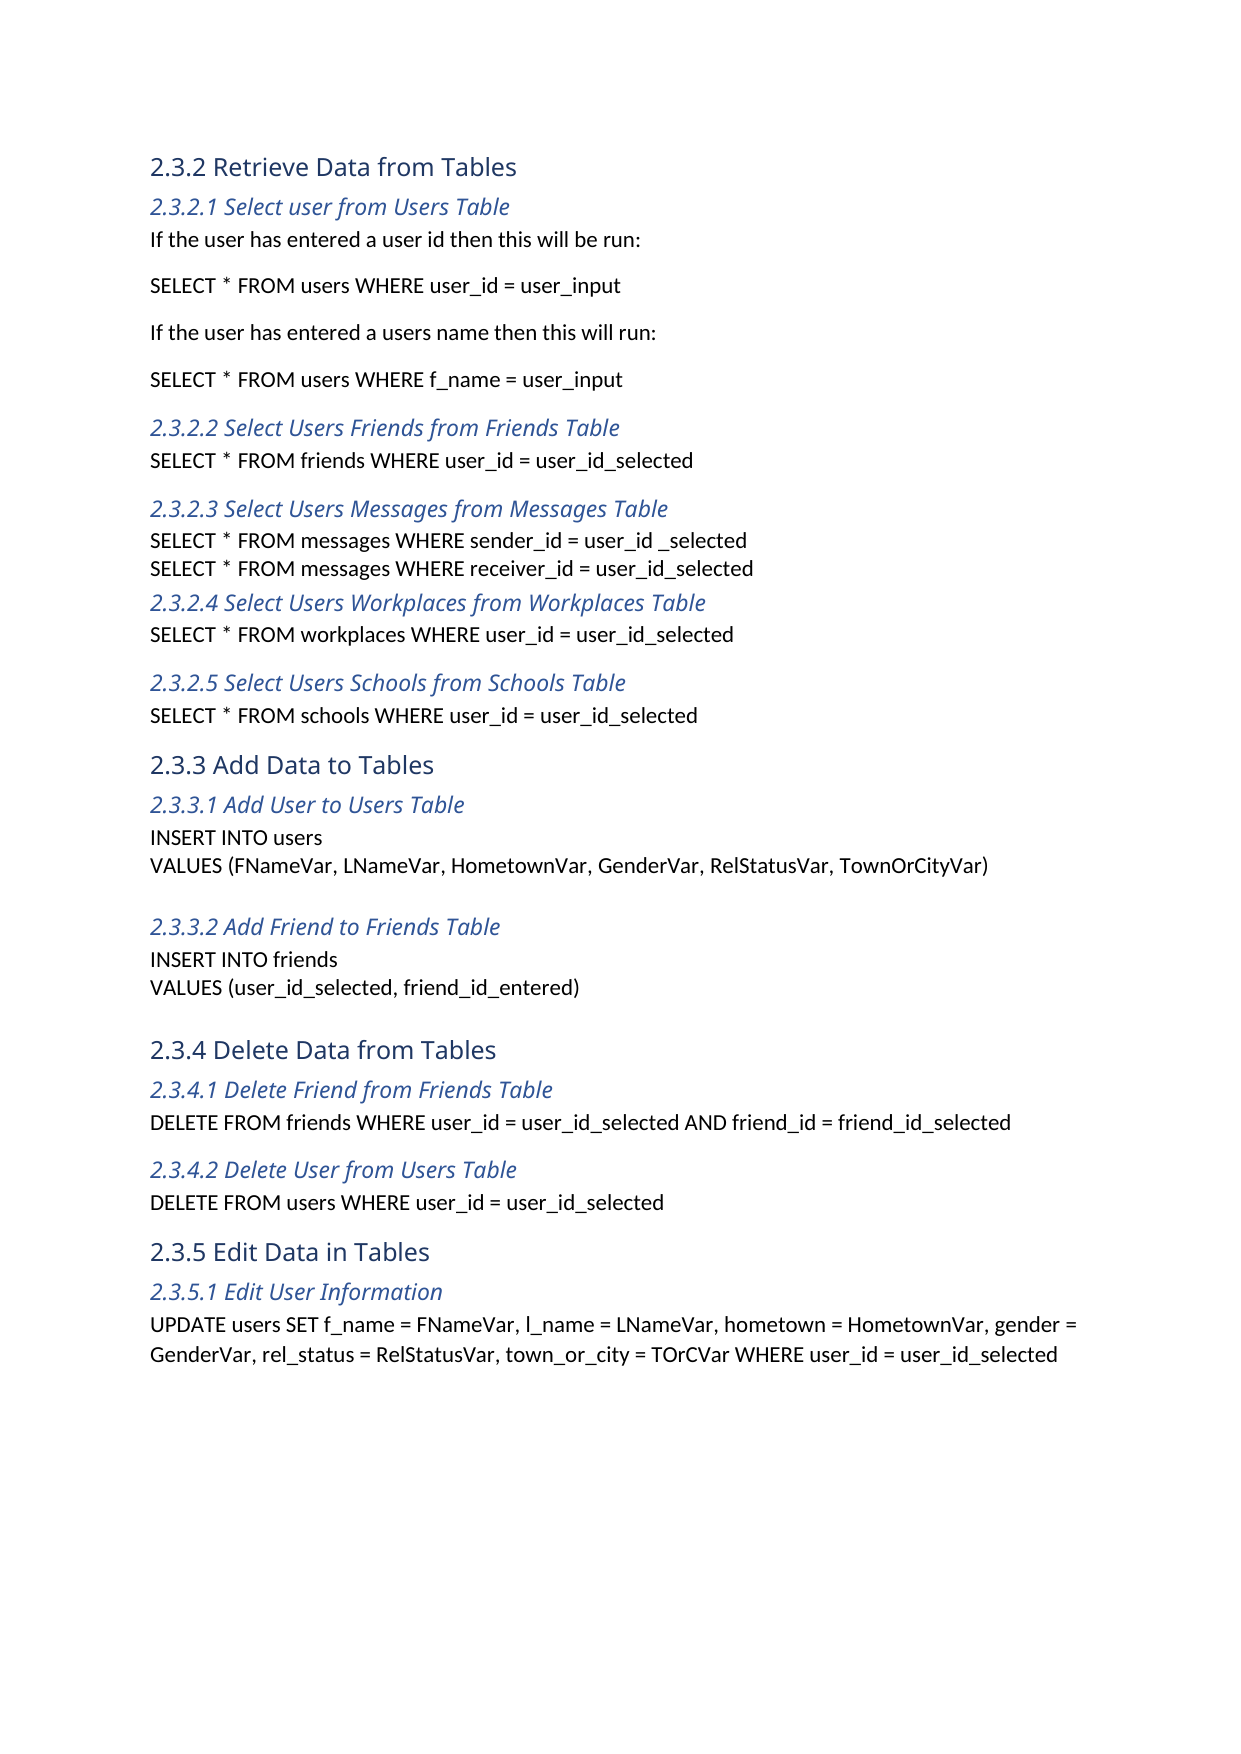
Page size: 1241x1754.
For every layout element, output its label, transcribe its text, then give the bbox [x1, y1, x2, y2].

text VALUES (FNameVar, LNameVar, HometownVar, GenderVar, RelStatusVar, TownOrCityVar) [150, 851, 1090, 879]
subtitle 2.3.5.1 Edit User Information [150, 1276, 1090, 1307]
subtitle 2.3.3.1 Add User to Users Table [150, 789, 1090, 820]
subtitle 2.3.4 Delete Data from Tables [150, 1033, 1090, 1067]
text SELECT * FROM messages WHERE sender_id = user_id _selected [150, 527, 1090, 554]
subtitle 2.3.2 Retrieve Data from Tables [150, 150, 1090, 184]
text SELECT * FROM friends WHERE user_id = user_id_selected [150, 446, 1090, 474]
text VALUES (user_id_selected, friend_id_entered) [150, 973, 1090, 1001]
subtitle 2.3.2.3 Select Users Messages from Messages Table [150, 493, 1090, 524]
subtitle 2.3.4.1 Delete Friend from Friends Table [150, 1074, 1090, 1105]
text INSERT INTO friends [150, 945, 1090, 973]
subtitle 2.3.3 Add Data to Tables [150, 748, 1090, 782]
text SELECT * FROM messages WHERE receiver_id = user_id_selected [150, 554, 1090, 583]
text UPDATE users SET f_name = FNameVar, l_name = LNameVar, hometown = HometownVar, gender = GenderVar, rel_status = RelStatusVar, town_or_city = TOrCVar WHERE user_id = user_id_selected [150, 1310, 1090, 1368]
subtitle 2.3.3.2 Add Friend to Friends Table [150, 911, 1090, 942]
text DELETE FROM friends WHERE user_id = user_id_selected AND friend_id = friend_id_selected [150, 1108, 1090, 1136]
text SELECT * FROM users WHERE user_id = user_input [150, 272, 1090, 299]
text If the user has entered a users name then this will run: [150, 318, 1090, 346]
subtitle 2.3.2.5 Select Users Schools from Schools Table [150, 667, 1090, 699]
subtitle 2.3.4.2 Delete User from Users Table [150, 1154, 1090, 1186]
subtitle 2.3.2.2 Select Users Friends from Friends Table [150, 412, 1090, 443]
text SELECT * FROM users WHERE f_name = user_input [150, 365, 1090, 393]
text SELECT * FROM schools WHERE user_id = user_id_selected [150, 701, 1090, 729]
text If the user has entered a user id then this will be run: [150, 225, 1090, 253]
text SELECT * FROM workplaces WHERE user_id = user_id_selected [150, 621, 1090, 648]
subtitle 2.3.2.1 Select user from Users Table [150, 191, 1090, 222]
text DELETE FROM users WHERE user_id = user_id_selected [150, 1188, 1090, 1216]
subtitle 2.3.2.4 Select Users Workplaces from Workplaces Table [150, 587, 1090, 618]
text INSERT INTO users [150, 823, 1090, 851]
subtitle 2.3.5 Edit Data in Tables [150, 1235, 1090, 1269]
